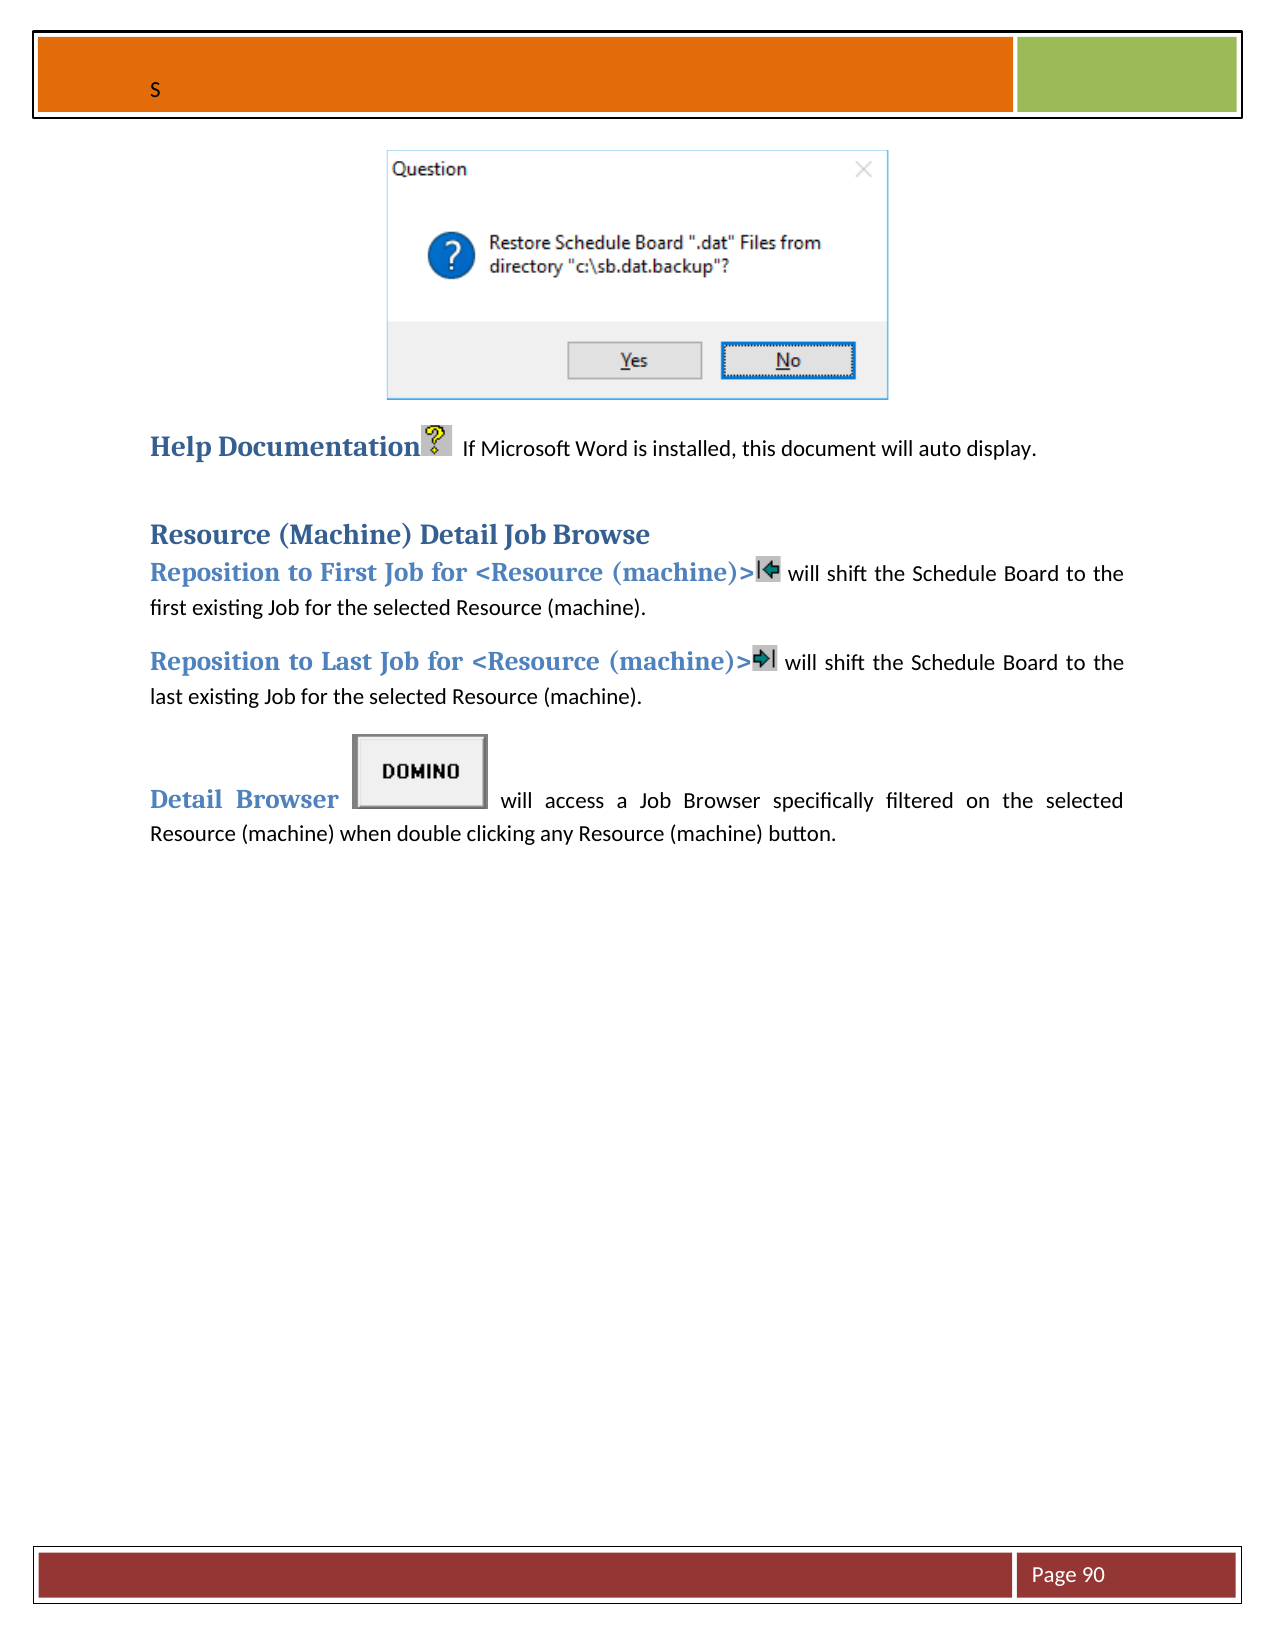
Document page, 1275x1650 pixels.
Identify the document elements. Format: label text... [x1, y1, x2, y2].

picture [752, 645, 778, 671]
text Reposition to Last Job for <Resource (machine)> will shift the Schedule Board to the last existing Job for the selected Resource (machine). [150, 646, 1125, 710]
picture [421, 425, 453, 456]
picture [386, 150, 889, 400]
subtitle Resource (Machine) Detail Job Browse [150, 518, 1125, 552]
text Reposition to First Job for <Resource (machine)> will shift the Schedule Board to the first existing Job for the selected Resource (machine). [150, 557, 1125, 621]
picture [352, 734, 488, 809]
text Detail Browser will access a Job Browser specifically filtered on the selected Resource (machine) when double clicking any Resource (machine) button. [150, 735, 1125, 847]
picture [755, 556, 781, 582]
text Help Documentation If Microsoft Word is installed, this document will auto display. [150, 425, 1125, 463]
